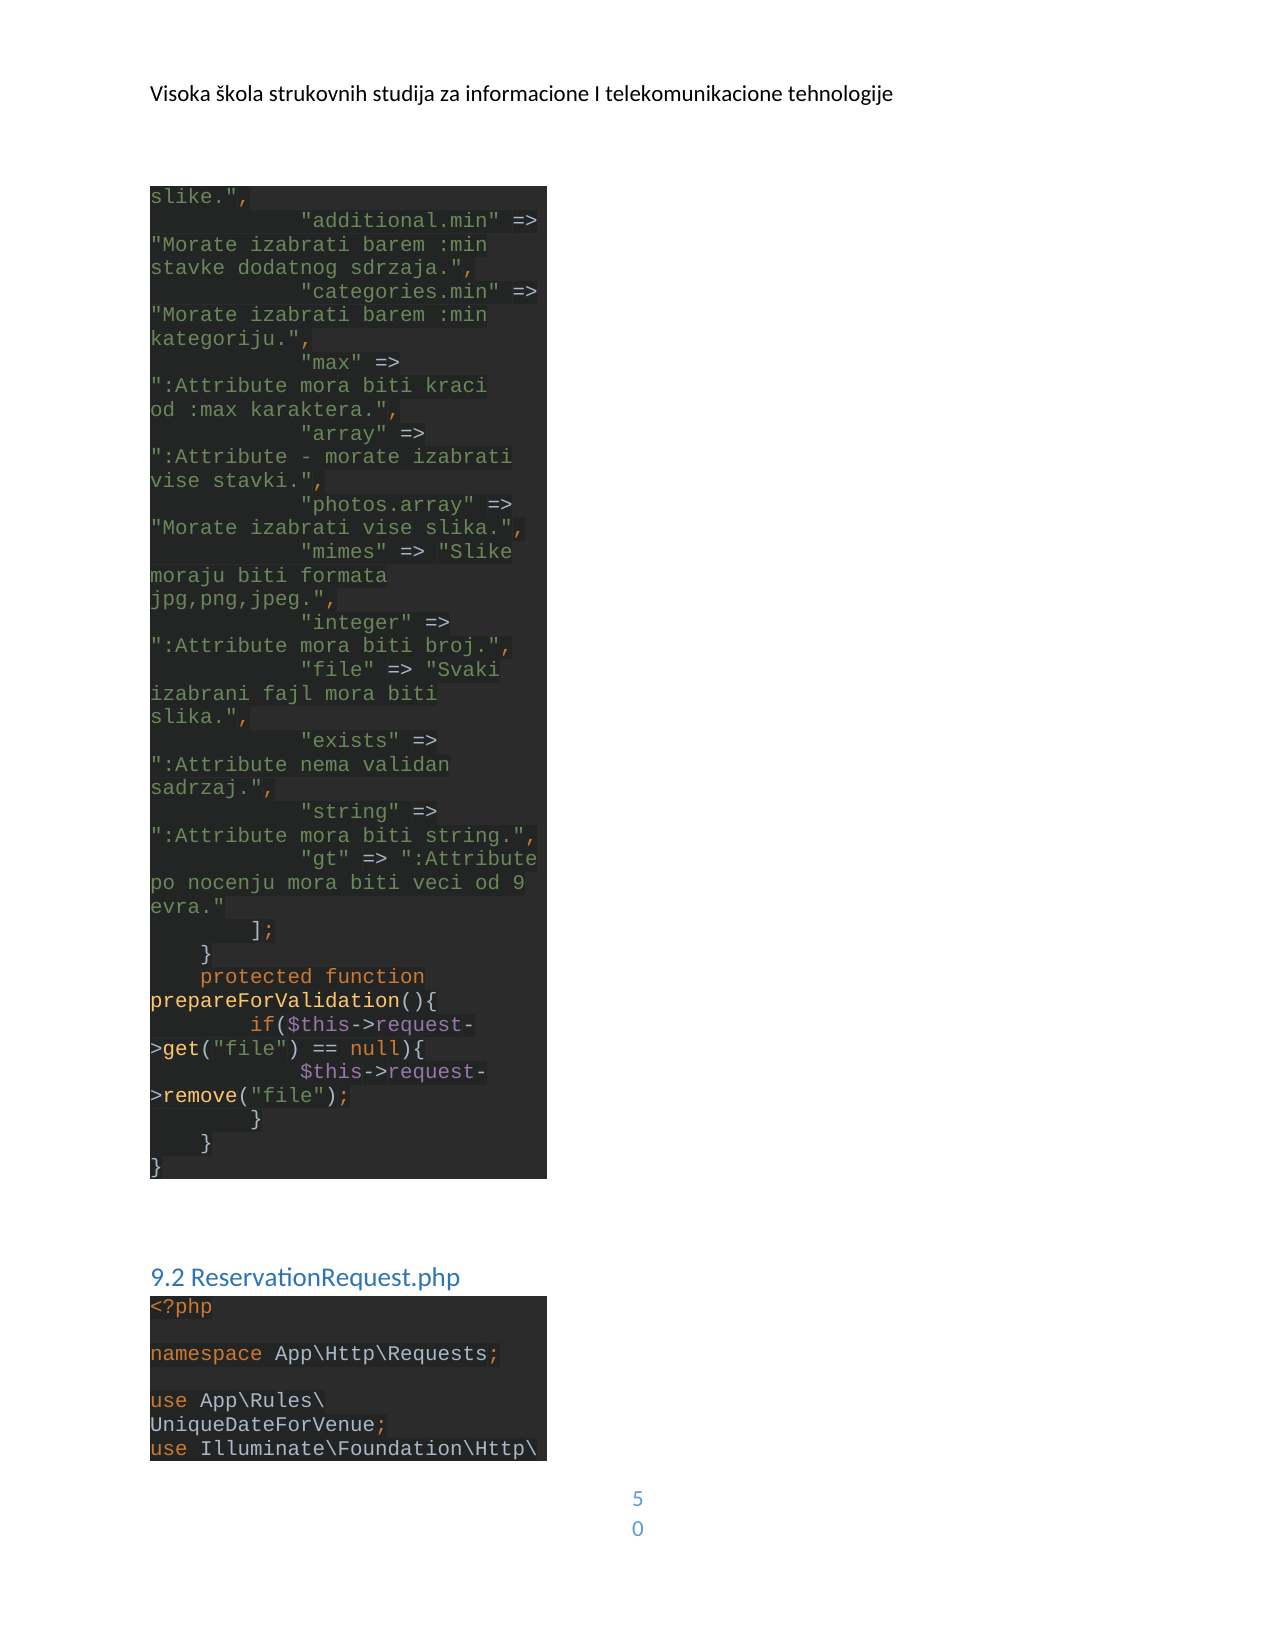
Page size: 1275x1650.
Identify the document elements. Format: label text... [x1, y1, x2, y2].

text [150, 186, 547, 1179]
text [150, 1296, 547, 1461]
subtitle 9.2 ReservationRequest.php [150, 1260, 547, 1293]
